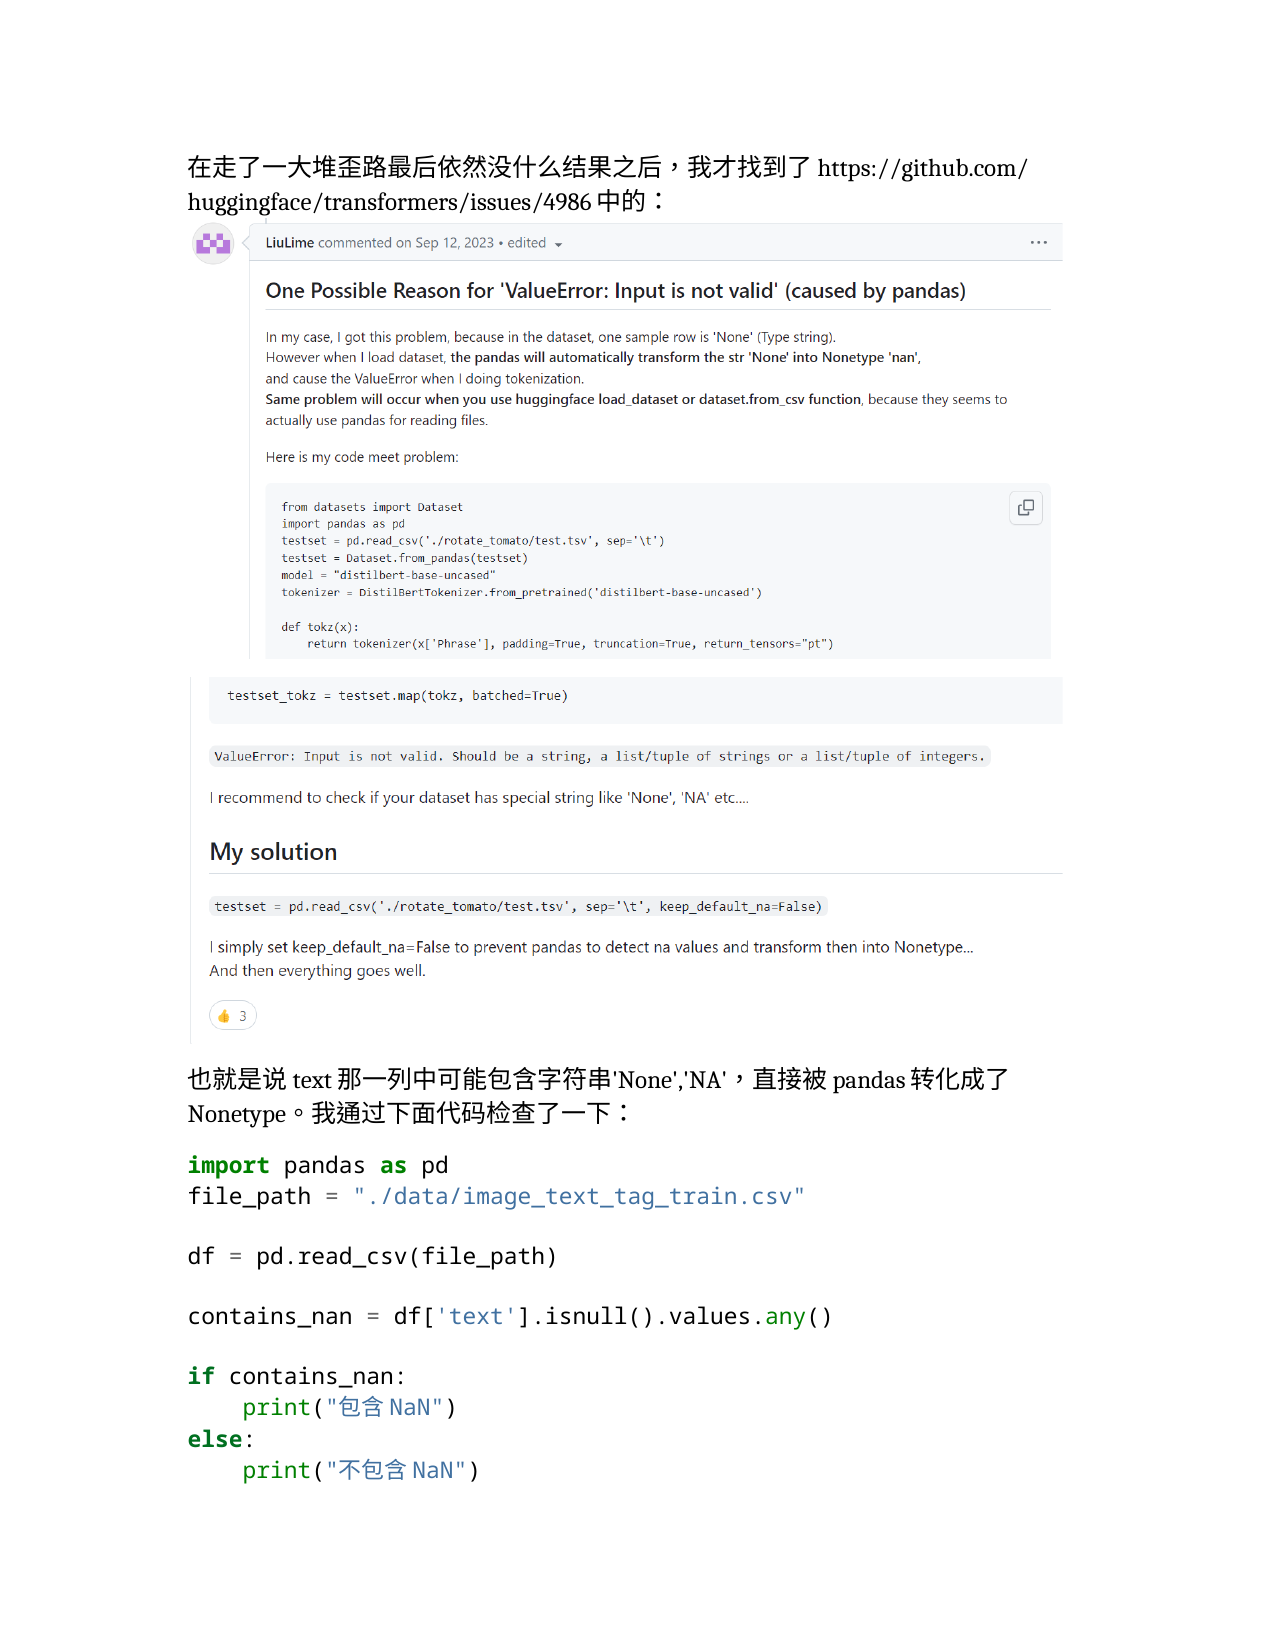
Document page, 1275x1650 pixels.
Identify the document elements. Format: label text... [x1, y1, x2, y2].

text import pandas as pd file_path = "./data/image_text_tag_train.csv" df = pd.read_csv(file_path) contains_nan = df['text'].isnull().values.any() if contains_nan: print("包含NaN") else: print("不包含NaN") [187, 1149, 1087, 1485]
text 也就是说text那一列中可能包含字符串'None','NA'，直接被pandas转化成了Nonetype。我通过下面代码检查了一下： [187, 1062, 1087, 1130]
picture [187, 218, 1063, 659]
picture [187, 677, 1063, 1044]
